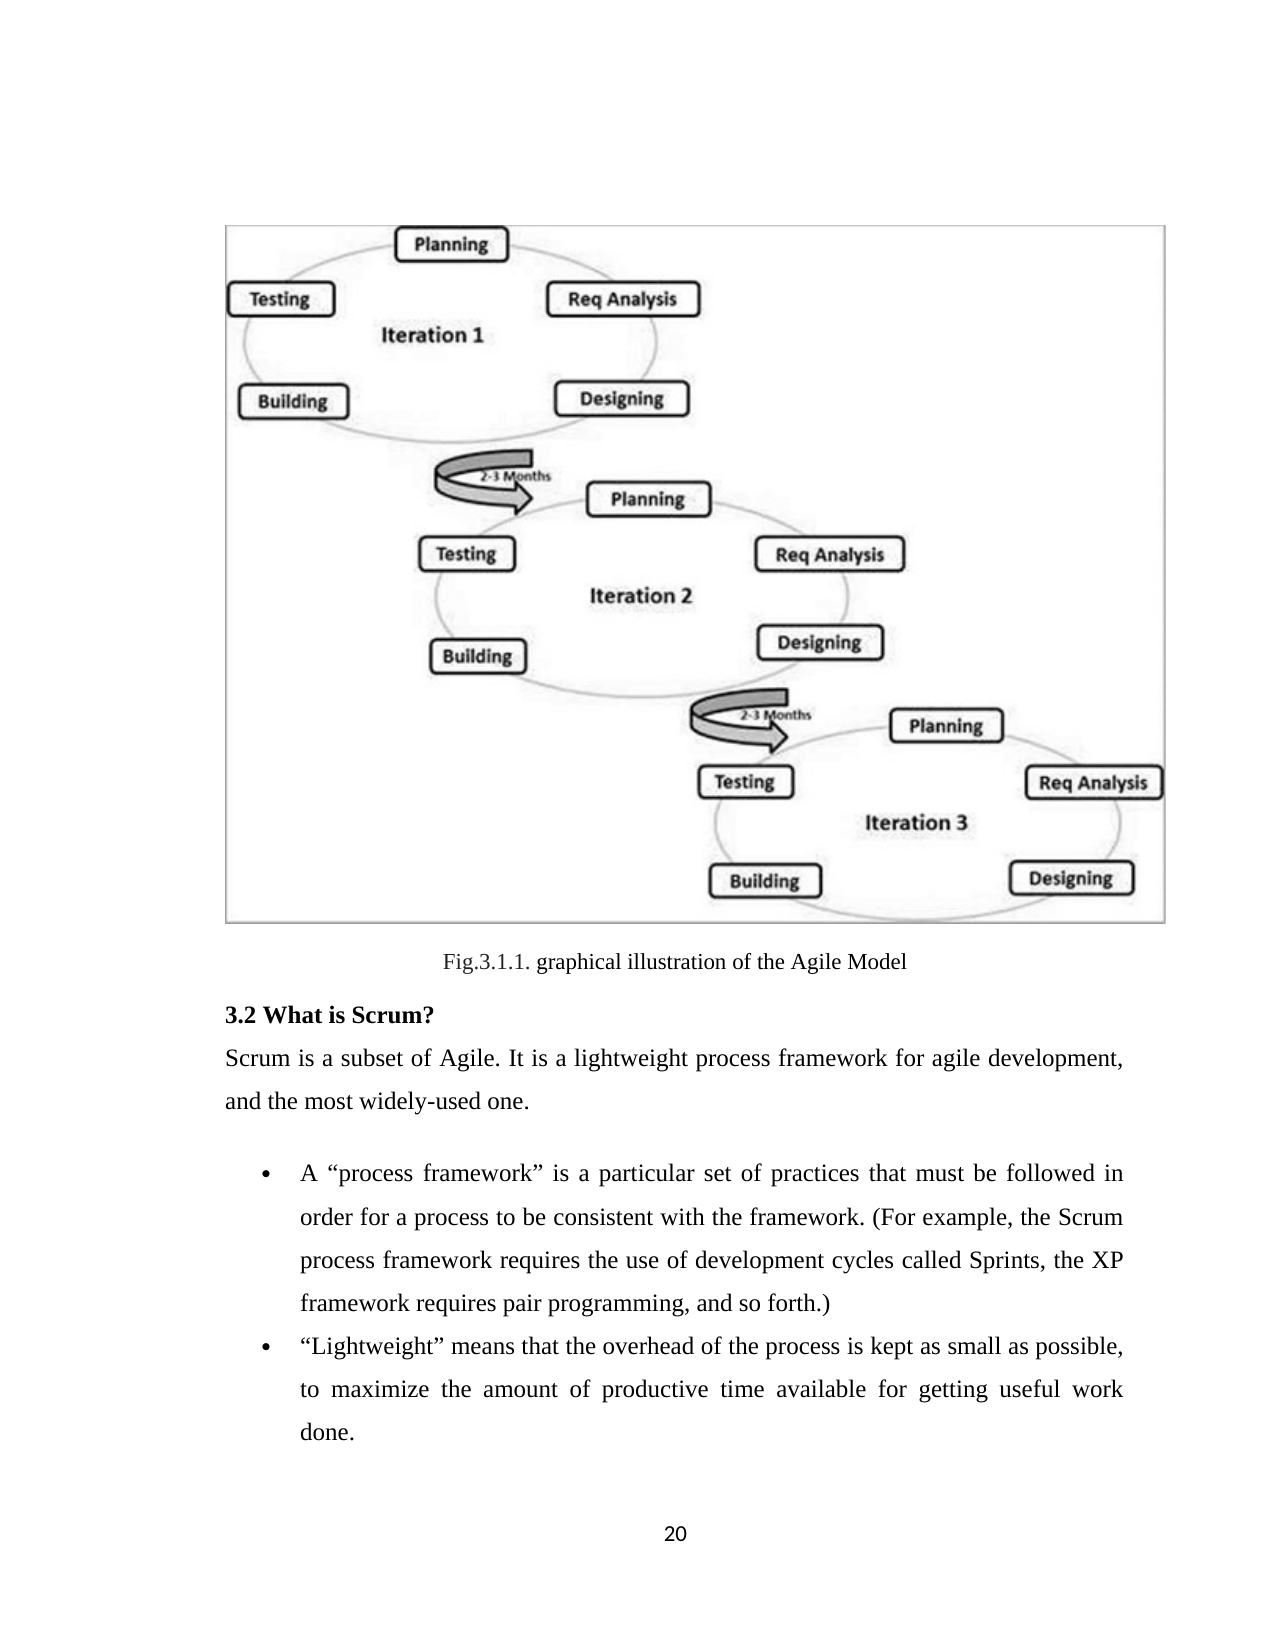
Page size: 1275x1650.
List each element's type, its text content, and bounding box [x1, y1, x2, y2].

list A “process framework” is a particular set of practices that must be followed in order for a process to be consistent with the framework. (For example, the Scrum process framework requires the use of development cycles called Sprints, the XP framework requires pair programming, and so forth.) [262, 1158, 1125, 1317]
picture [225, 225, 1166, 924]
list “Lightweight” means that the overhead of the process is kept as small as possible, to maximize the amount of productive time available for getting useful work done. [262, 1331, 1125, 1446]
text Fig.3.1.1. graphical illustration of the Agile Model [225, 948, 1125, 974]
text Scrum is a subset of Agile. It is a lightweight process framework for agile development, and the most widely-used one. [225, 1072, 1125, 1115]
subtitle 3.2 What is Scrum? [225, 1000, 1125, 1029]
